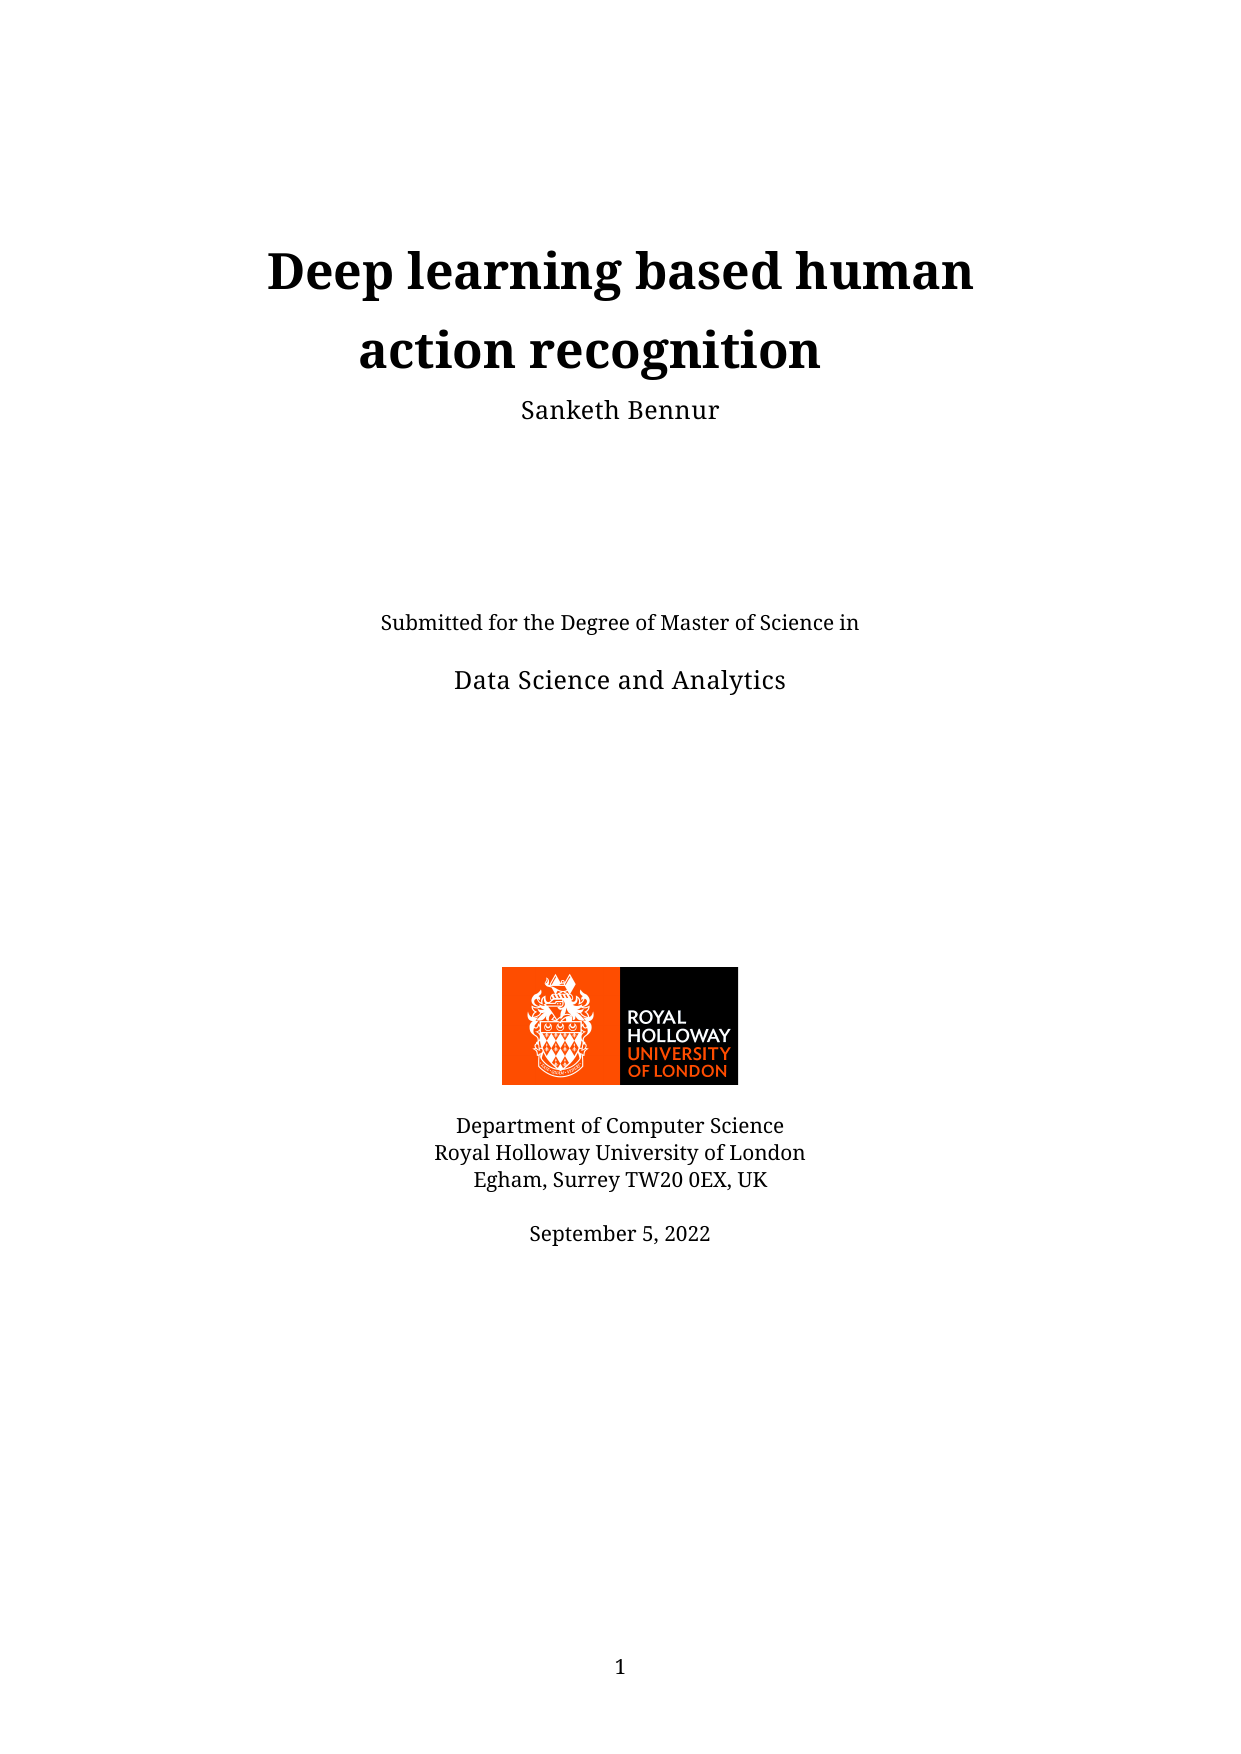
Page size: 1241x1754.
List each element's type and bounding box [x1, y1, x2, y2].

picture [502, 967, 739, 1085]
